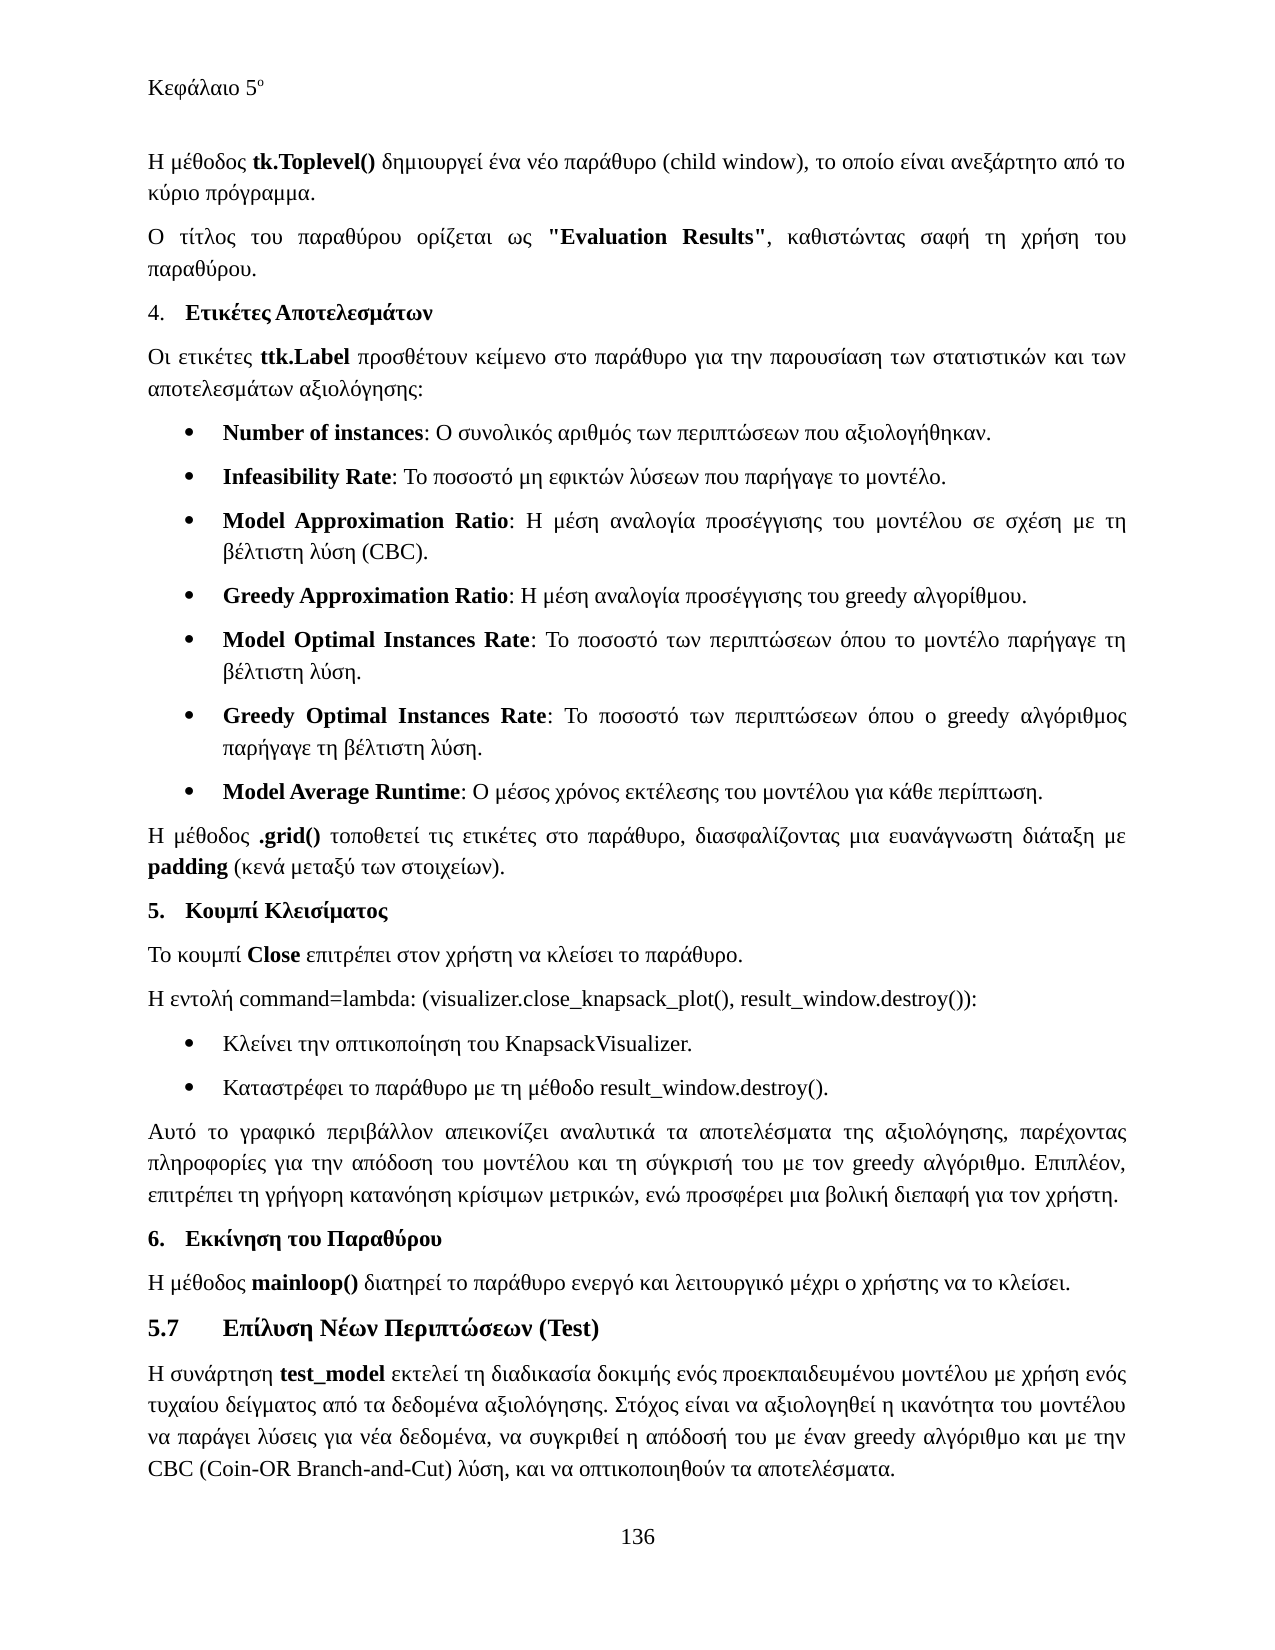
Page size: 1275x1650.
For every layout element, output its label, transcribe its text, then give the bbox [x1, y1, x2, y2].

list Καταστρέφει το παράθυρο με τη μέθοδο result_window.destroy(). [185, 1074, 1127, 1100]
list Infeasibility Rate: Το ποσοστό μη εφικτών λύσεων που παρήγαγε το μοντέλο. [185, 463, 1127, 489]
list Number of instances: Ο συνολικός αριθμός των περιπτώσεων που αξιολογήθηκαν. [185, 419, 1127, 445]
text Η μέθοδος mainloop() διατηρεί το παράθυρο ενεργό και λειτουργικό μέχρι ο χρήστης να το κλείσει. [148, 1269, 1127, 1295]
list Greedy Optimal Instances Rate: Το ποσοστό των περιπτώσεων όπου ο greedy αλγόριθμος παρήγαγε τη βέλτιστη λύση. [185, 702, 1127, 760]
list Model Approximation Ratio: Η μέση αναλογία προσέγγισης του μοντέλου σε σχέση με τη βέλτιστη λύση (CBC). [185, 507, 1127, 565]
list Greedy Approximation Ratio: Η μέση αναλογία προσέγγισης του greedy αλγορίθμου. [185, 582, 1127, 609]
list Κουμπί Κλεισίματος [148, 897, 1127, 924]
list Ετικέτες Αποτελεσμάτων [148, 299, 1127, 325]
text Η μέθοδος .grid() τοποθετεί τις ετικέτες στο παράθυρο, διασφαλίζοντας μια ευανάγνωστη διάταξη με padding (κενά μεταξύ των στοιχείων). [148, 822, 1127, 880]
list Model Average Runtime: Ο μέσος χρόνος εκτέλεσης του μοντέλου για κάθε περίπτωση. [185, 778, 1127, 804]
list Εκκίνηση του Παραθύρου [148, 1225, 1127, 1251]
text Οι ετικέτες ttk.Label προσθέτουν κείμενο στο παράθυρο για την παρουσίαση των στατιστικών και των αποτελεσμάτων αξιολόγησης: [148, 343, 1127, 401]
list Κλείνει την οπτικοποίηση του KnapsackVisualizer. [185, 1029, 1127, 1056]
text Αυτό το γραφικό περιβάλλον απεικονίζει αναλυτικά τα αποτελέσματα της αξιολόγησης, παρέχοντας πληροφορίες για την απόδοση του μοντέλου και τη σύγκρισή του με τον greedy αλγόριθμο. Επιπλέον, επιτρέπει τη γρήγορη κατανόηση κρίσιμων μετρικών, ενώ προσφέρει μια βολική διεπαφή για τον χρήστη. [148, 1118, 1127, 1207]
subtitle Επίλυση Νέων Περιπτώσεων (Test) [148, 1313, 1127, 1342]
text Η συνάρτηση test_model εκτελεί τη διαδικασία δοκιμής ενός προεκπαιδευμένου μοντέλου με χρήση ενός τυχαίου δείγματος από τα δεδομένα αξιολόγησης. Στόχος είναι να αξιολογηθεί η ικανότητα του μοντέλου να παράγει λύσεις για νέα δεδομένα, να συγκριθεί η απόδοσή του με έναν greedy αλγόριθμο και με την CBC (Coin-OR Branch-and-Cut) λύση, και να οπτικοποιηθούν τα αποτελέσματα. [148, 1360, 1127, 1481]
text Το κουμπί Close επιτρέπει στον χρήστη να κλείσει το παράθυρο. [148, 941, 1127, 968]
text Ο τίτλος του παραθύρου ορίζεται ως "Evaluation Results", καθιστώντας σαφή τη χρήση του παραθύρου. [148, 223, 1127, 281]
text Η εντολή command=lambda: (visualizer.close_knapsack_plot(), result_window.destroy()): [148, 986, 1127, 1012]
list Model Optimal Instances Rate: Το ποσοστό των περιπτώσεων όπου το μοντέλο παρήγαγε τη βέλτιστη λύση. [185, 626, 1127, 684]
text Η μέθοδος tk.Toplevel() δημιουργεί ένα νέο παράθυρο (child window), το οποίο είναι ανεξάρτητο από το κύριο πρόγραμμα. [148, 148, 1127, 206]
